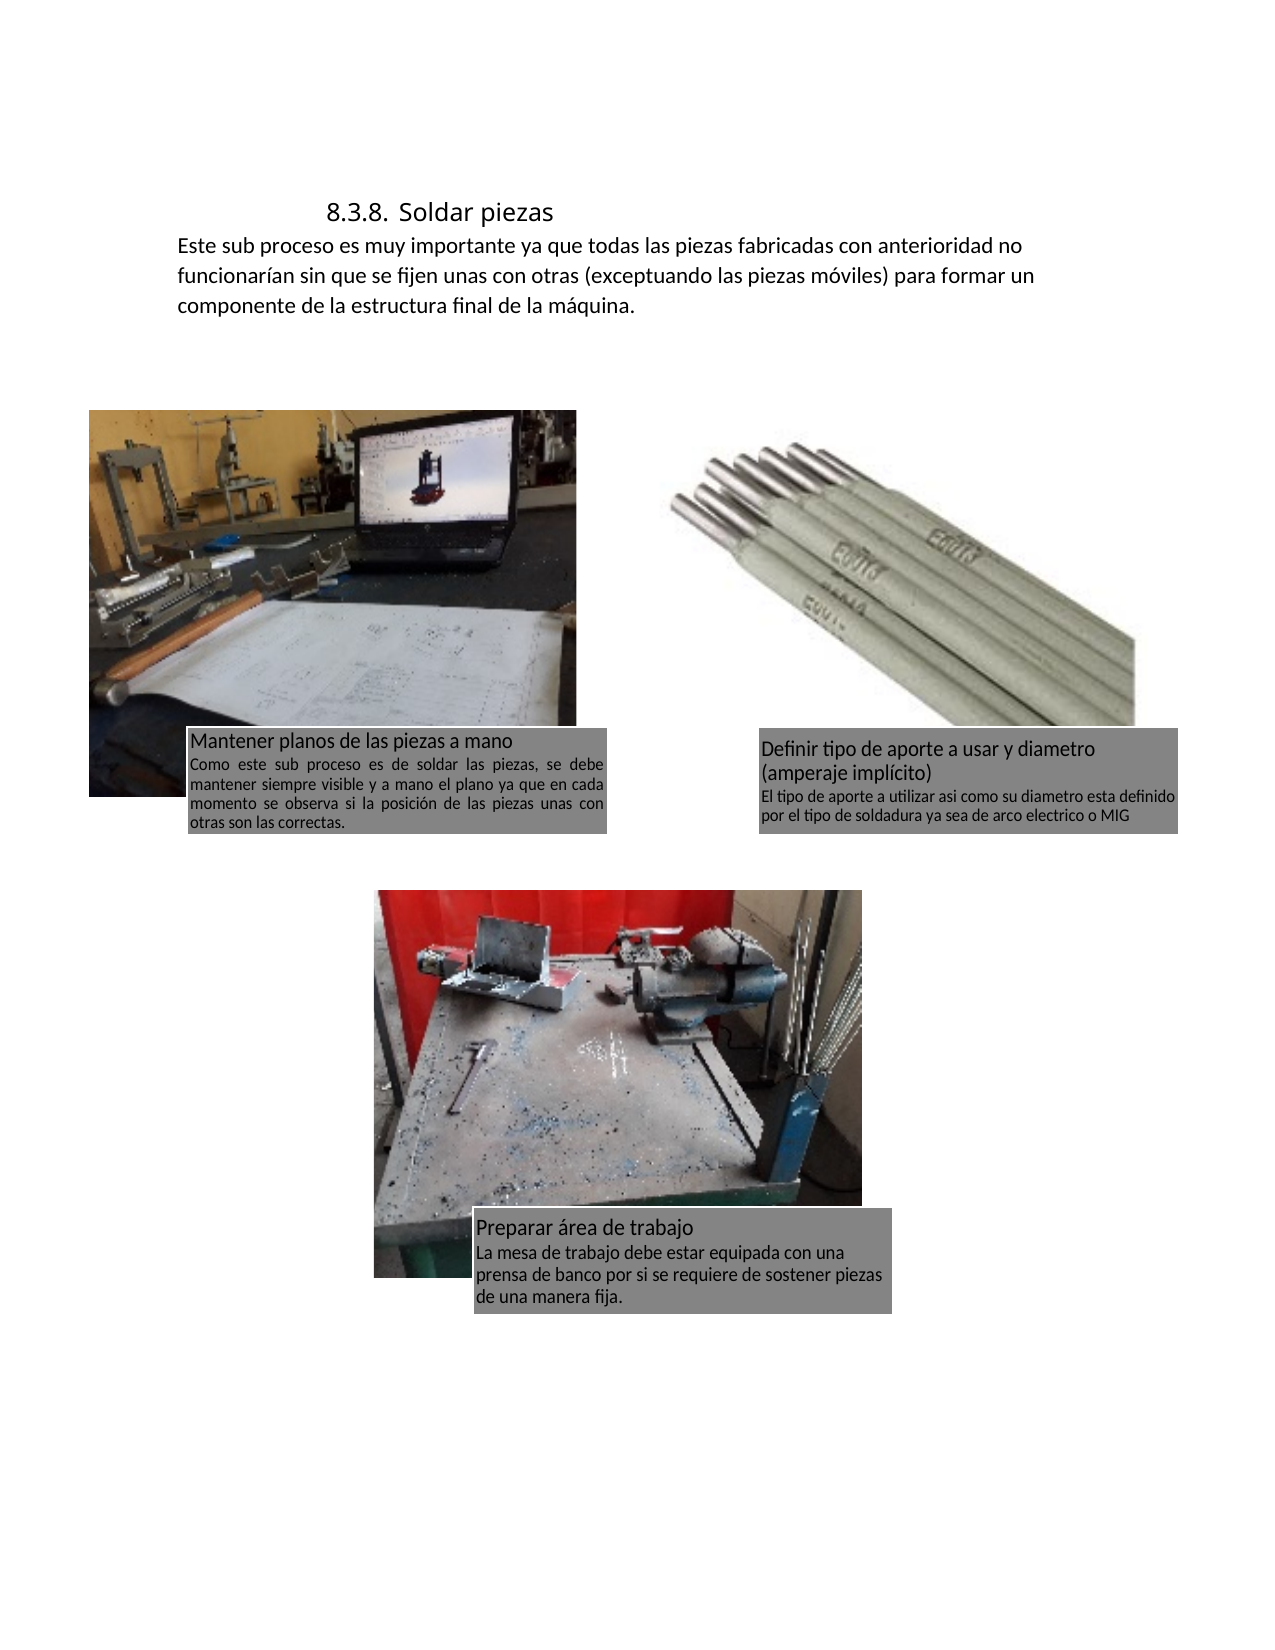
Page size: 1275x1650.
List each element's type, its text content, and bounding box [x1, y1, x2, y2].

subtitle Soldar piezas [326, 194, 1098, 228]
text Este sub proceso es muy importante ya que todas las piezas fabricadas con anterioridad no funcionarían sin que se fijen unas con otras (exceptuando las piezas móviles) para formar un componente de la estructura final de la máquina. [177, 231, 1098, 320]
picture [373, 890, 862, 1278]
picture [89, 410, 577, 797]
picture [659, 410, 1148, 797]
